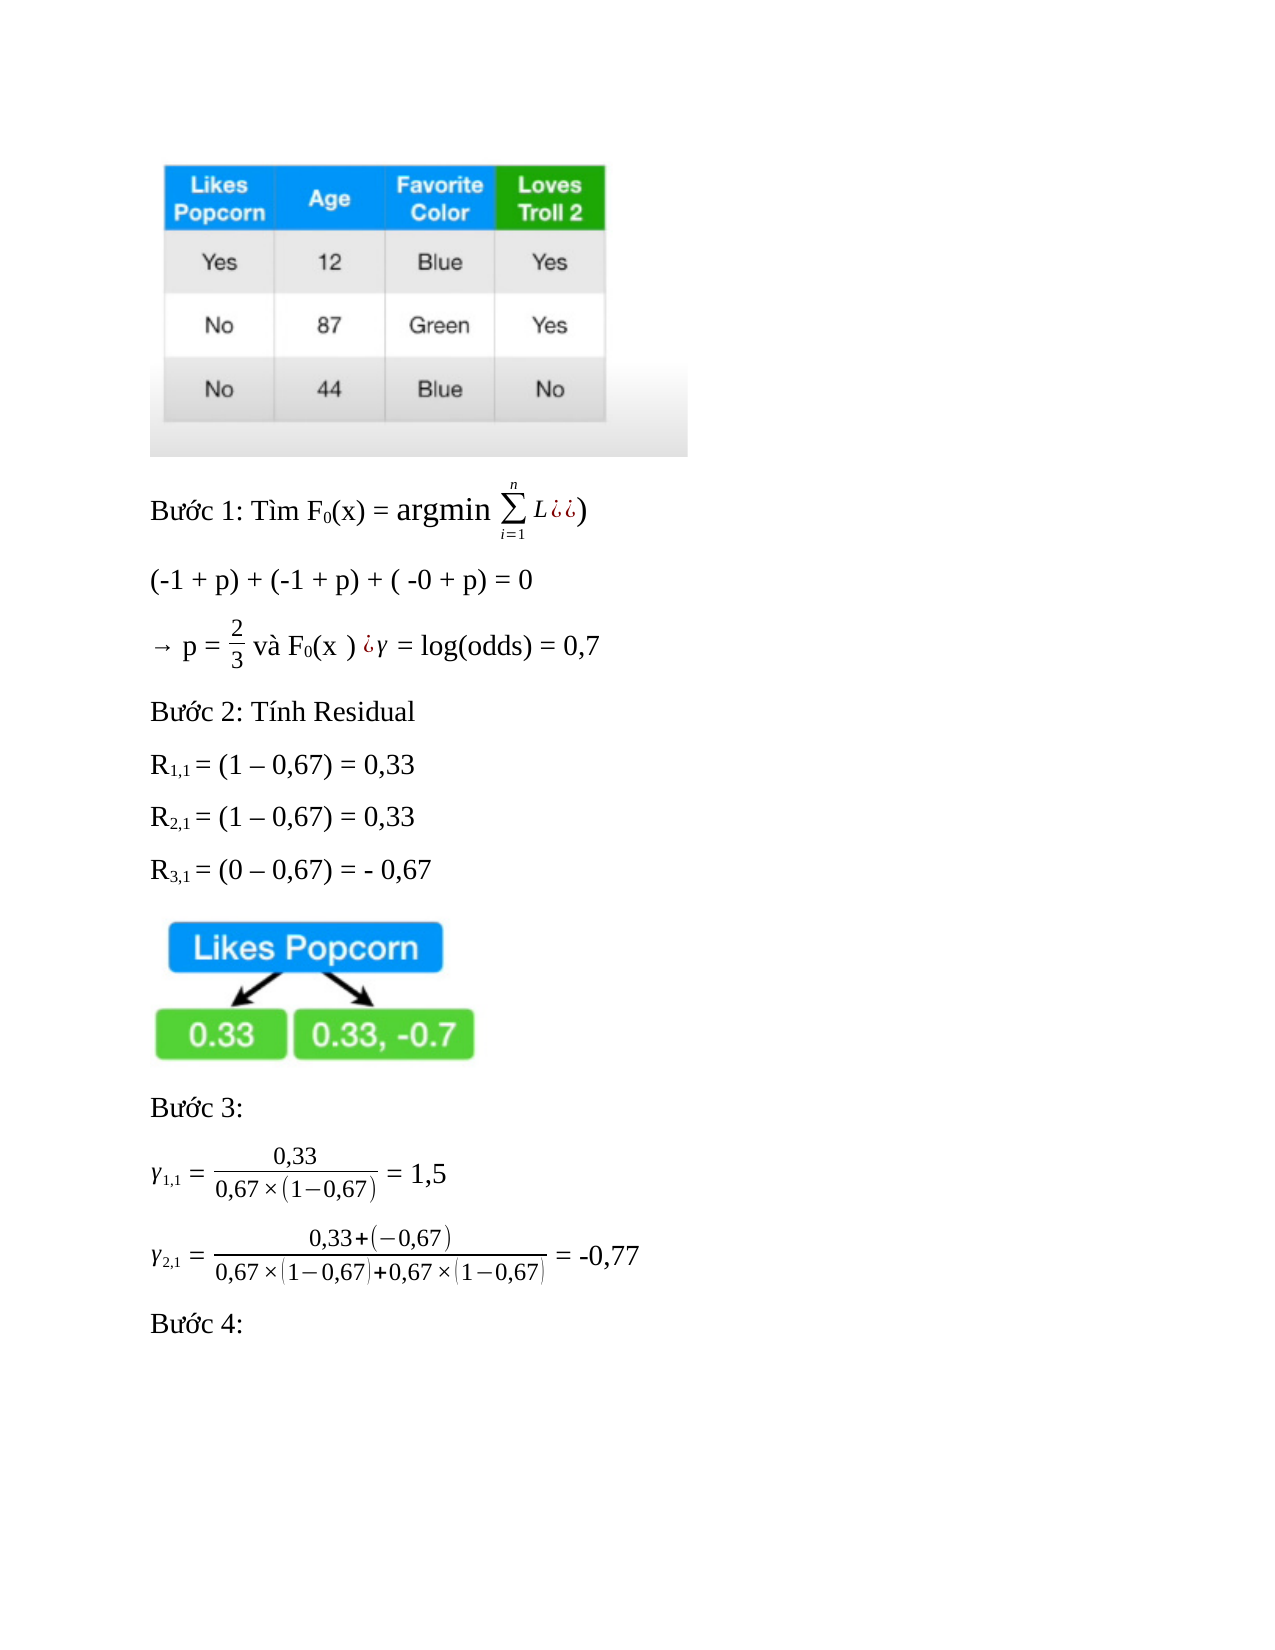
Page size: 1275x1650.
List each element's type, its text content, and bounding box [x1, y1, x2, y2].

text Bước 2: Tính Residual [150, 694, 1125, 727]
text R2,1 = (1 – 0,67) = 0,33 [150, 799, 1125, 833]
text p = và F0(x ) = log(odds) = 0,7 [150, 615, 1125, 674]
text Bước 1: Tìm F0(x) = argmin ) [150, 475, 1125, 542]
text Bước 4: [150, 1307, 1125, 1340]
text R3,1 = (0 – 0,67) = - 0,67 [150, 852, 1125, 886]
text R1,1 = (1 – 0,67) = 0,33 [150, 747, 1125, 780]
text (-1 + p) + (-1 + p) + ( -0 + p) = 0 [150, 562, 1125, 596]
text Bước 3: [150, 1090, 1125, 1123]
text = = 1,5 [150, 1142, 1125, 1204]
picture [150, 905, 519, 1071]
picture [150, 150, 688, 457]
text = = -0,77 [150, 1223, 1125, 1287]
